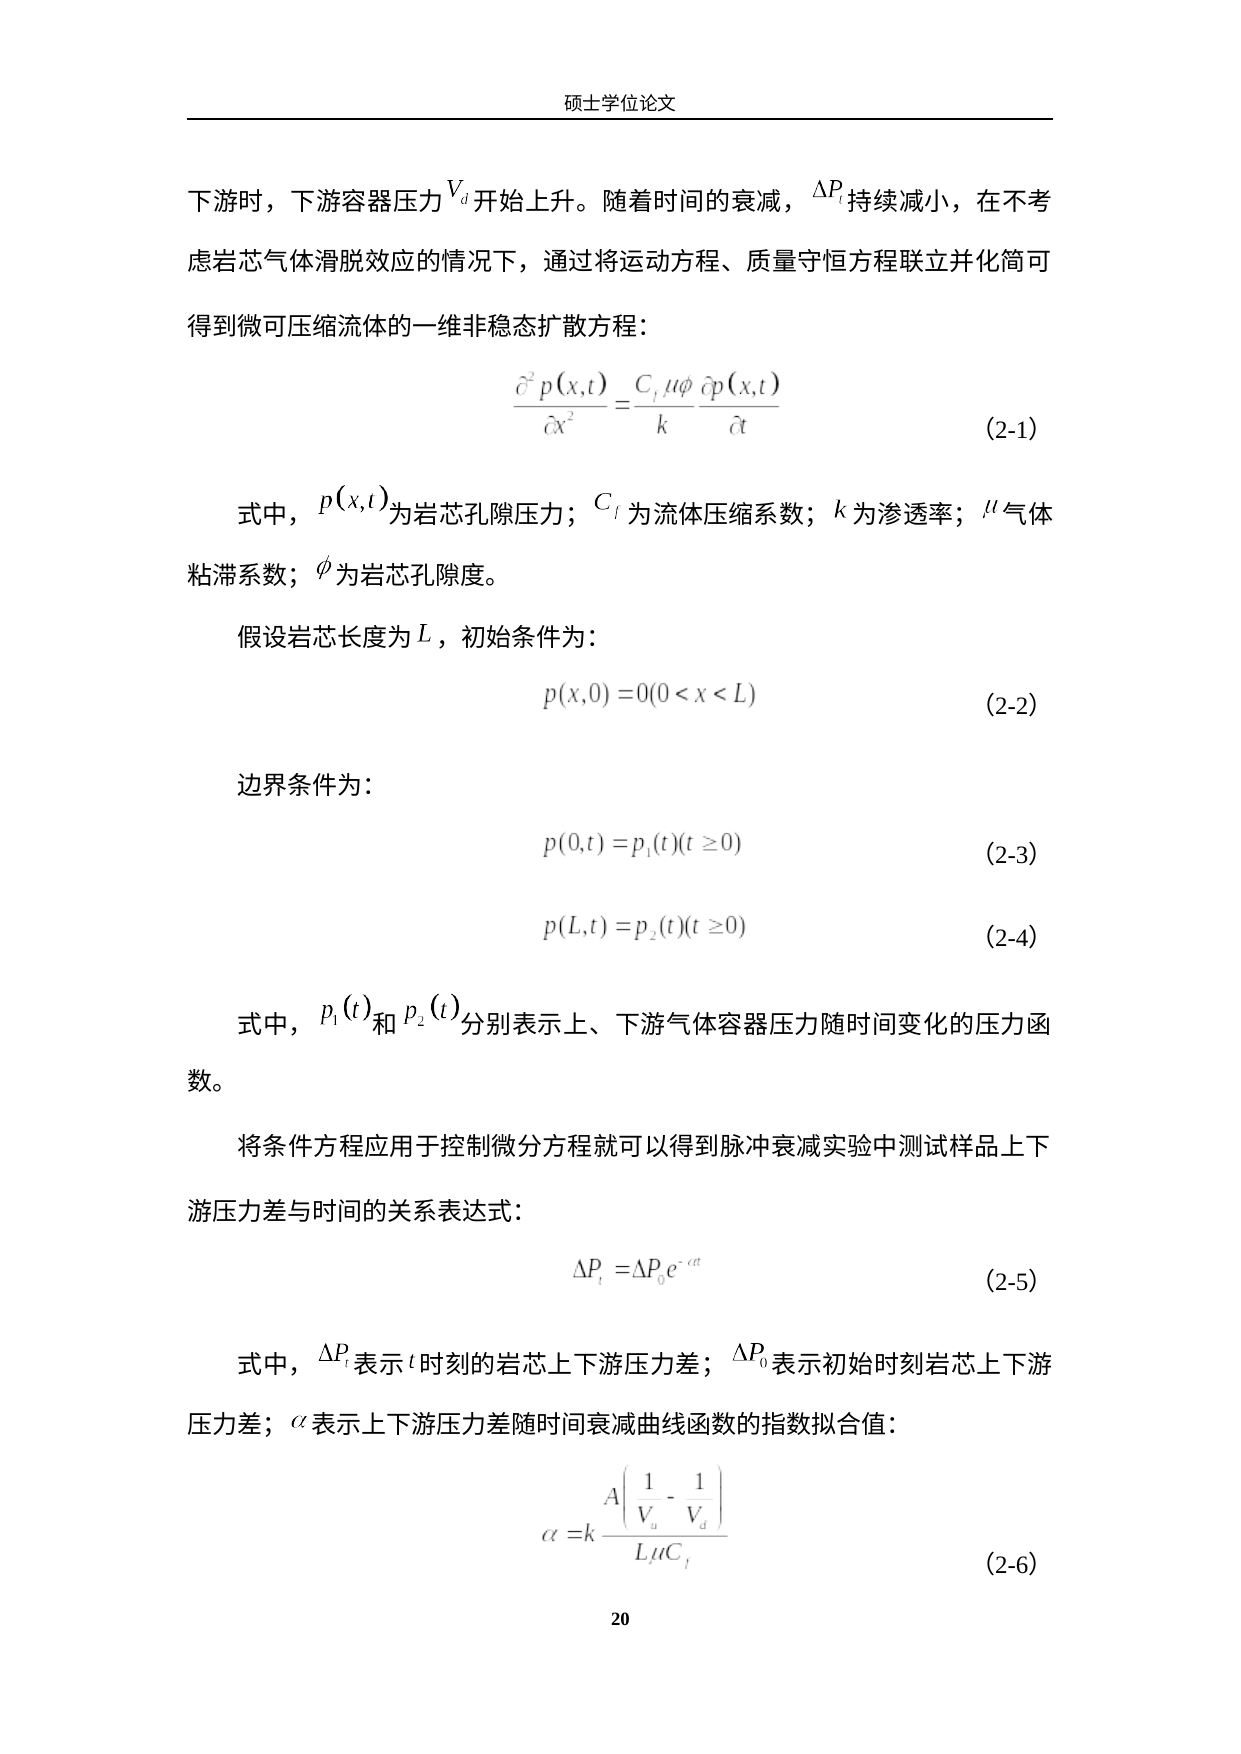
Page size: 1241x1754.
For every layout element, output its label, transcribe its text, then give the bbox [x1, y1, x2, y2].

text 假设岩芯长度为，初始条件为： [187, 603, 1053, 668]
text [187, 162, 1053, 357]
text 将条件方程应用于控制微分方程就可以得到脉冲衰减实验中测试样品上下游压力差与时间的关系表达式： [187, 1112, 1053, 1242]
text （2-4） [187, 899, 1053, 964]
text （2-6） [187, 1455, 1053, 1585]
text 式中，和分别表示上、下游气体容器压力随时间变化的压力函数。 [187, 982, 1053, 1112]
text 式中，为岩芯孔隙压力；为流体压缩系数；为渗透率；气体粘滞系数；为岩芯孔隙度。 [187, 473, 1053, 603]
text （2-2） [187, 668, 1053, 733]
text 边界条件为： [187, 751, 1053, 816]
text （2-3） [187, 816, 1053, 881]
text （2-1） [187, 357, 1053, 454]
text 式中，表示时刻的岩芯上下游压力差；表示初始时刻岩芯上下游压力差；表示上下游压力差随时间衰减曲线函数的指数拟合值： [187, 1325, 1053, 1455]
text （2-5） [187, 1242, 1053, 1307]
